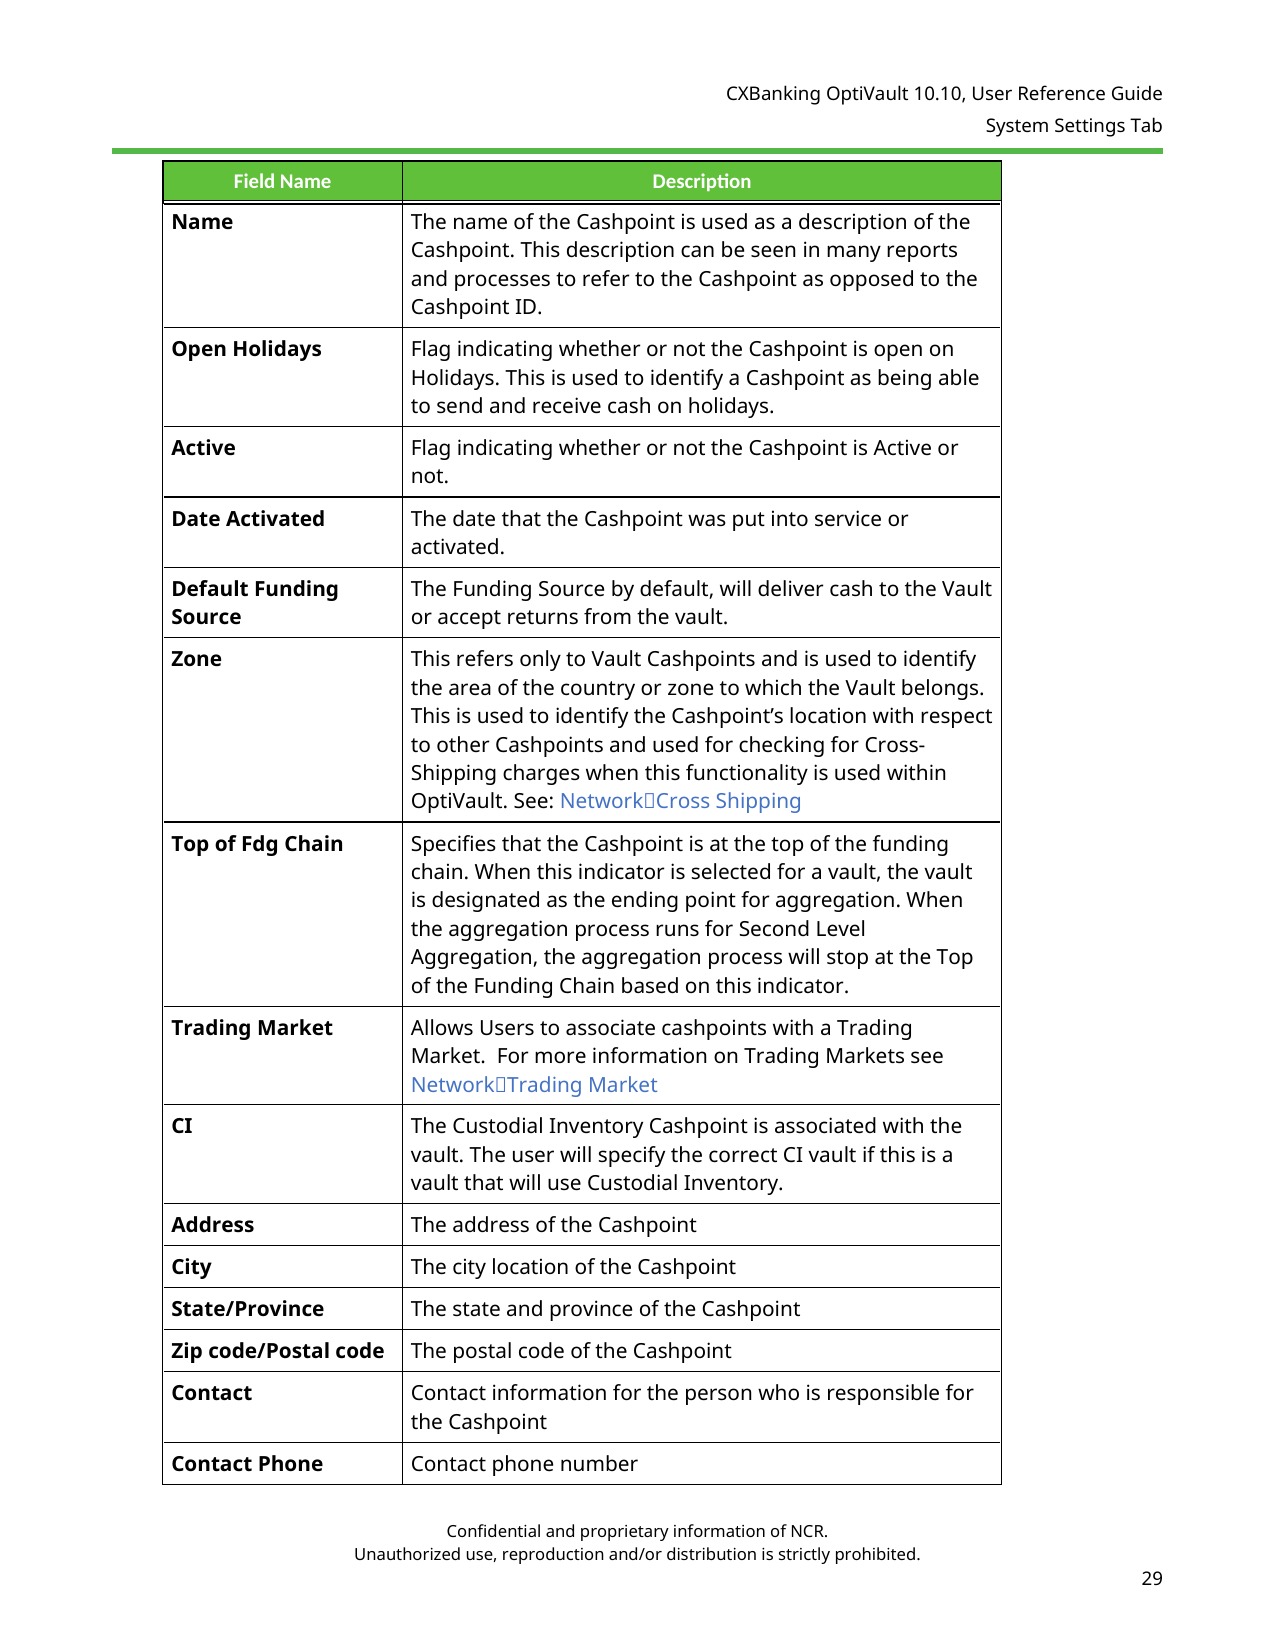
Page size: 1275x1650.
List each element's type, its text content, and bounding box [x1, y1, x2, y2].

table_cell Trading Market [163, 1007, 402, 1104]
table_cell The Funding Source by default, will deliver cash to the Vault or accept returns from the vault. [403, 567, 1001, 637]
table_cell City [163, 1246, 402, 1287]
table_cell Name [163, 204, 402, 327]
table_cell The city location of the Cashpoint [403, 1245, 1001, 1287]
table_cell Active [163, 427, 402, 496]
table_cell The address of the Cashpoint [403, 1203, 1001, 1245]
table_cell Specifies that the Cashpoint is at the top of the funding chain. When this indicator is selected for a vault, the vault is designated as the ending point for aggregation. When the aggregation process runs for Second Level Aggregation, the aggregation process will stop at the Top of the Funding Chain based on this indicator. [403, 821, 1001, 1006]
table_cell Default Funding Source [163, 568, 402, 637]
table_cell Flag indicating whether or not the Cashpoint is open on Holidays. This is used to identify a Cashpoint as being able to send and receive cash on holidays. [403, 327, 1001, 426]
table_cell The postal code of the Cashpoint [403, 1329, 1001, 1371]
table_cell The state and province of the Cashpoint [403, 1287, 1001, 1329]
table_cell This refers only to Vault Cashpoints and is used to identify the area of the country or zone to which the Vault belongs. This is used to identify the Cashpoint’s location with respect to other Cashpoints and used for checking for Cross-Shipping charges when this functionality is used within OptiVault. See: NetworkCross Shipping [403, 637, 1001, 821]
table_cell Zip code/Postal code [163, 1330, 402, 1371]
table_cell Contact Phone [163, 1443, 402, 1483]
table_cell Contact phone number [403, 1442, 1001, 1483]
table_header Field Name [164, 162, 402, 200]
table_cell Contact information for the person who is responsible for the Cashpoint [403, 1371, 1001, 1442]
table_cell Zone [163, 638, 402, 821]
table_cell The Custodial Inventory Cashpoint is associated with the vault. The user will specify the correct CI vault if this is a vault that will use Custodial Inventory. [403, 1104, 1001, 1203]
table_cell Flag indicating whether or not the Cashpoint is Active or not. [403, 426, 1001, 496]
table_cell CI [163, 1105, 402, 1203]
table_cell Date Activated [163, 497, 402, 567]
table_header Description [403, 162, 1001, 200]
table_cell Open Holidays [163, 328, 402, 426]
table_cell Allows Users to associate cashpoints with a Trading Market. For more information on Trading Markets see NetworkTrading Market [403, 1006, 1001, 1104]
table_cell Contact [163, 1372, 402, 1442]
table_cell State/Province [163, 1288, 402, 1329]
table_cell The name of the Cashpoint is used as a description of the Cashpoint. This description can be seen in many reports and processes to refer to the Cashpoint as opposed to the Cashpoint ID. [403, 201, 1001, 327]
table_cell Address [163, 1204, 402, 1245]
table_cell The date that the Cashpoint was put into service or activated. [403, 496, 1001, 567]
table_cell Top of Fdg Chain [163, 822, 402, 1006]
